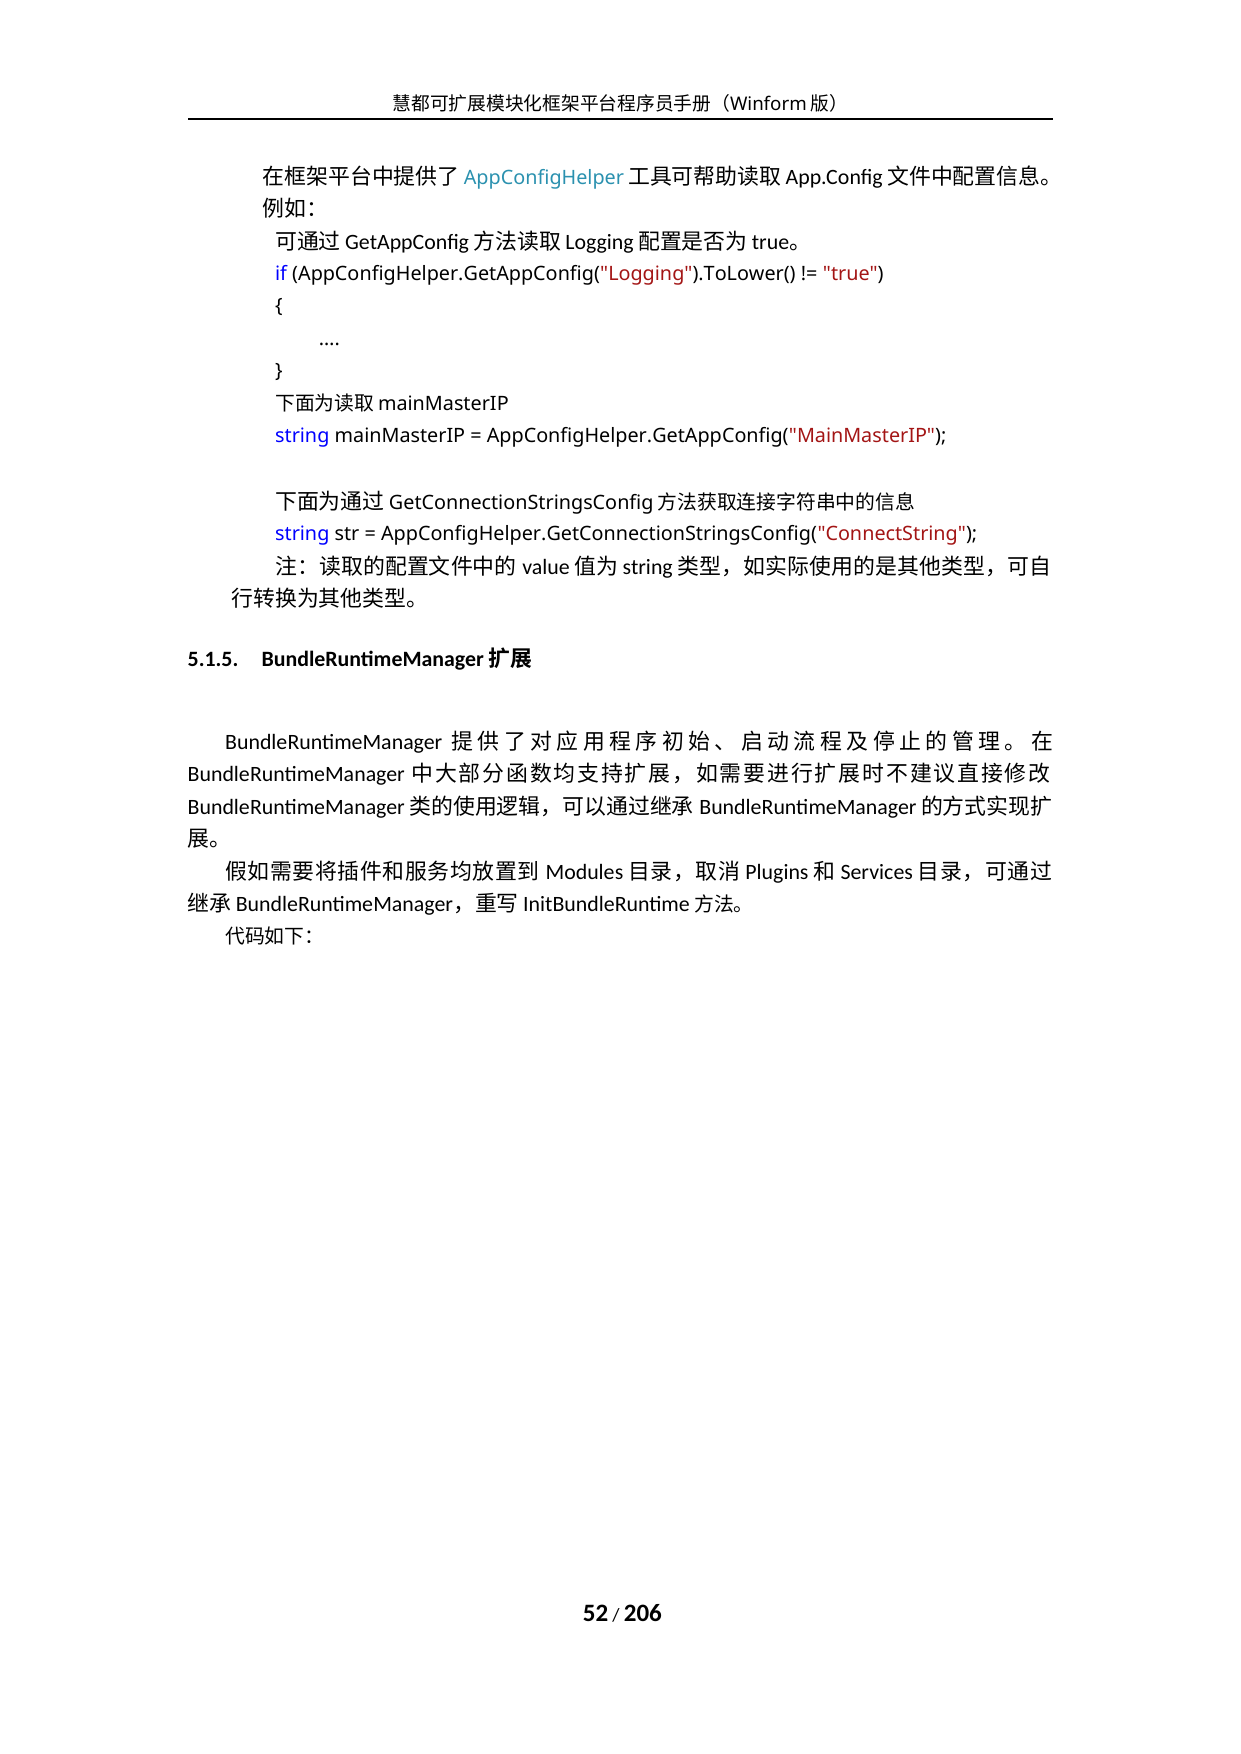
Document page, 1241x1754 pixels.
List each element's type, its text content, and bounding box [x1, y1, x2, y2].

list 例如： [262, 191, 1053, 223]
subtitle BundleRuntimeManager扩展 [187, 641, 1053, 673]
text BundleRuntimeManager提供了对应用程序初始、启动流程及停止的管理。在BundleRuntimeManager中大部分函数均支持扩展，如需要进行扩展时不建议直接修改BundleRuntimeManager类的使用逻辑，可以通过继承BundleRuntimeManager的方式实现扩展。 [187, 723, 1053, 853]
text string str = AppConfigHelper.GetConnectionStringsConfig("ConnectString"); [231, 516, 1053, 548]
text 注：读取的配置文件中的value值为string 类型，如实际使用的是其他类型，可自行转换为其他类型。 [231, 548, 1053, 613]
text 代码如下： [187, 918, 1053, 951]
text string mainMasterIP = AppConfigHelper.GetAppConfig("MainMasterIP"); [231, 418, 1053, 451]
text { [231, 288, 1053, 321]
text …. [231, 321, 1053, 353]
text 下面为读取mainMasterIP [231, 386, 1053, 418]
text 下面为通过GetConnectionStringsConfig方法获取连接字符串中的信息 [231, 483, 1053, 516]
list 在框架平台中提供了AppConfigHelper工具可帮助读取App.Config文件中配置信息。 [262, 158, 1053, 191]
list 可通过GetAppConfig方法读取Logging配置是否为true。 [262, 223, 1053, 256]
text 假如需要将插件和服务均放置到Modules目录，取消Plugins和Services目录，可通过继承BundleRuntimeManager，重写InitBundleRuntime方法。 [187, 853, 1053, 918]
text if (AppConfigHelper.GetAppConfig("Logging").ToLower() != "true") [187, 256, 1053, 288]
text } [231, 353, 1053, 386]
